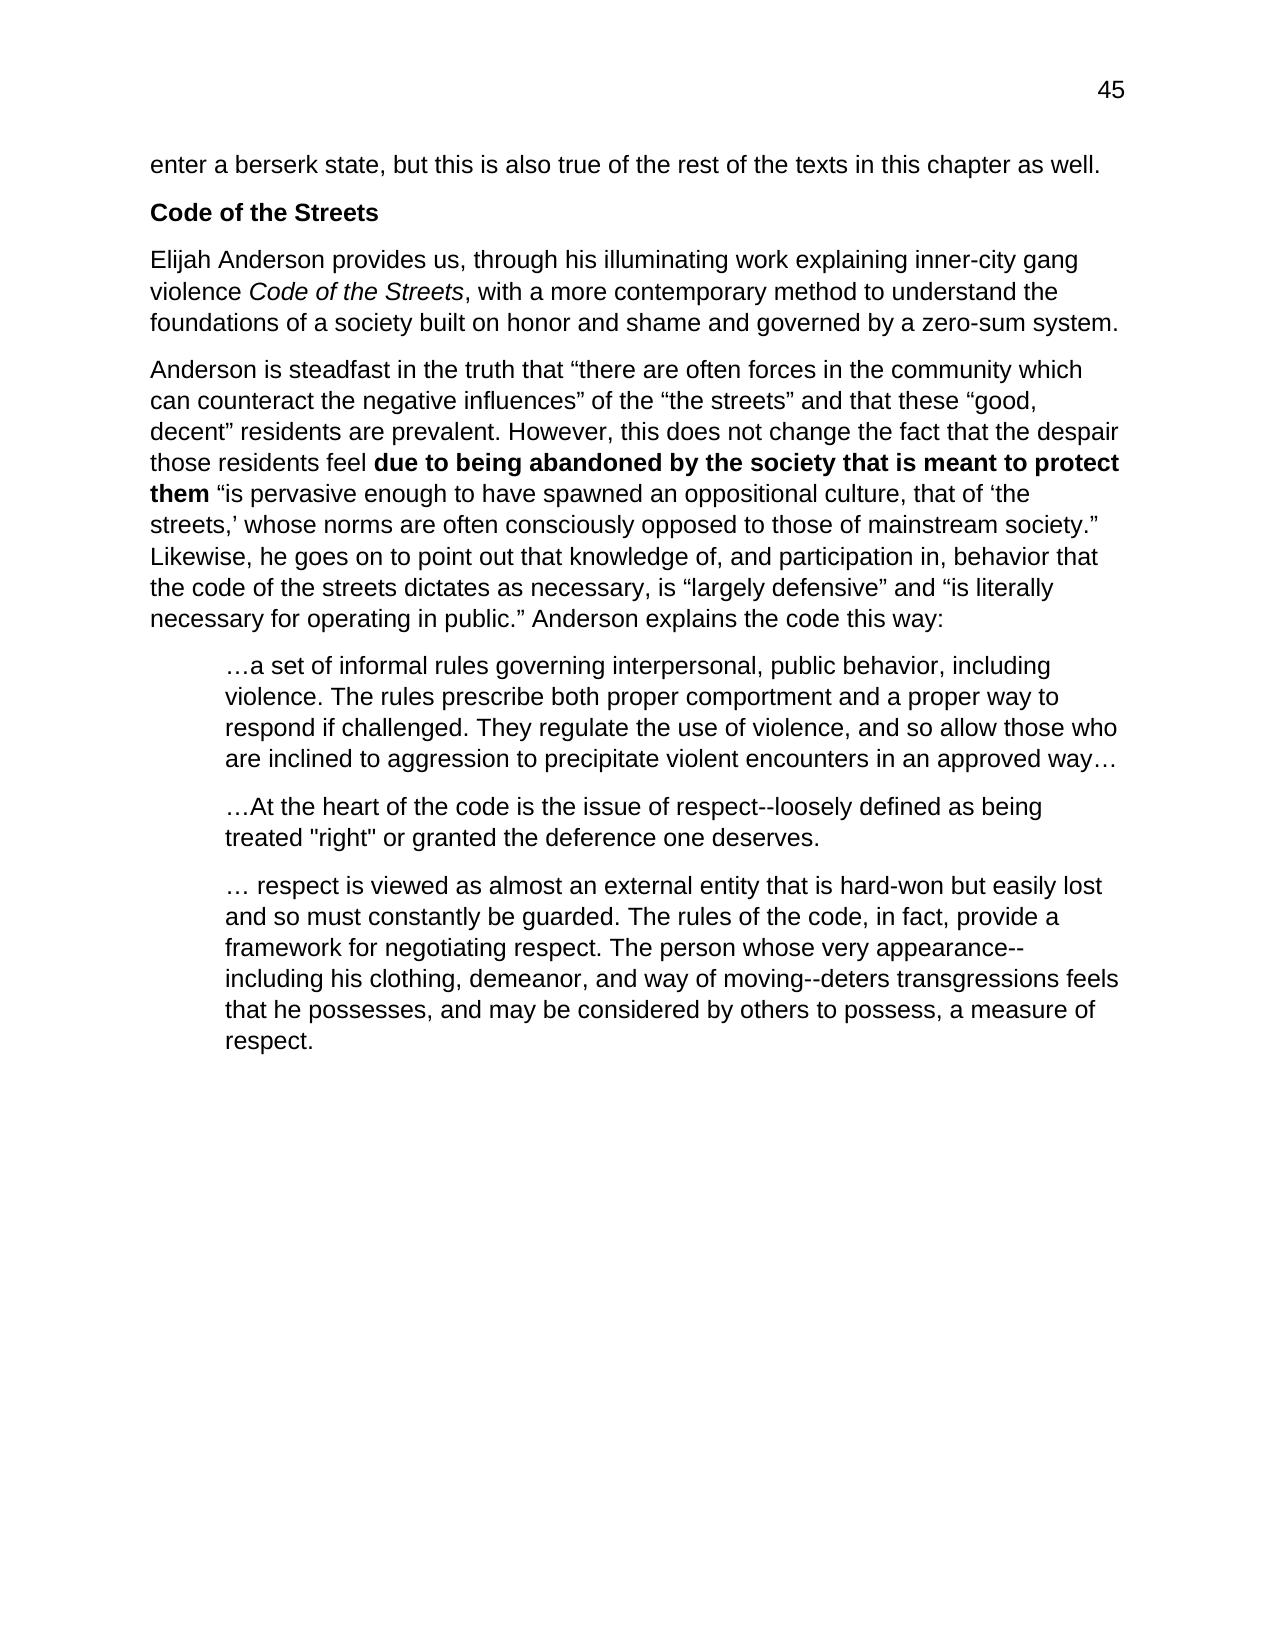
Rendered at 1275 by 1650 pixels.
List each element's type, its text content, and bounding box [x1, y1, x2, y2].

subtitle Code of the Streets [150, 198, 1125, 226]
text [150, 150, 1125, 179]
text Elijah Anderson provides us, through his illuminating work explaining inner-city gang violence Code of the Streets, with a more contemporary method to understand the foundations of a society built on honor and shame and governed by a zero-sum system. [150, 245, 1125, 336]
text …At the heart of the code is the issue of respect--loosely defined as being treated "right" or granted the deference one deserves. [225, 792, 1125, 852]
text …a set of informal rules governing interpersonal, public behavior, including violence. The rules prescribe both proper comportment and a proper way to respond if challenged. They regulate the use of violence, and so allow those who are inclined to aggression to precipitate violent encounters in an approved way… [225, 651, 1125, 773]
text … respect is viewed as almost an external entity that is hard-won but easily lost and so must constantly be guarded. The rules of the code, in fact, provide a framework for negotiating respect. The person whose very appearance-- including his clothing, demeanor, and way of moving--deters transgressions feels that he possesses, and may be considered by others to possess, a measure of respect. [225, 871, 1125, 1055]
text Anderson is steadfast in the truth that “there are often forces in the community which can counteract the negative influences” of the “the streets” and that these “good, decent” residents are prevalent. However, this does not change the fact that the despair those residents feel due to being abandoned by the society that is meant to protect them “is pervasive enough to have spawned an oppositional culture, that of ‘the streets,’ whose norms are often consciously opposed to those of mainstream society.” Likewise, he goes on to point out that knowledge of, and participation in, behavior that the code of the streets dictates as necessary, is “largely defensive” and “is literally necessary for operating in public.” Anderson explains the code this way: [150, 355, 1125, 632]
